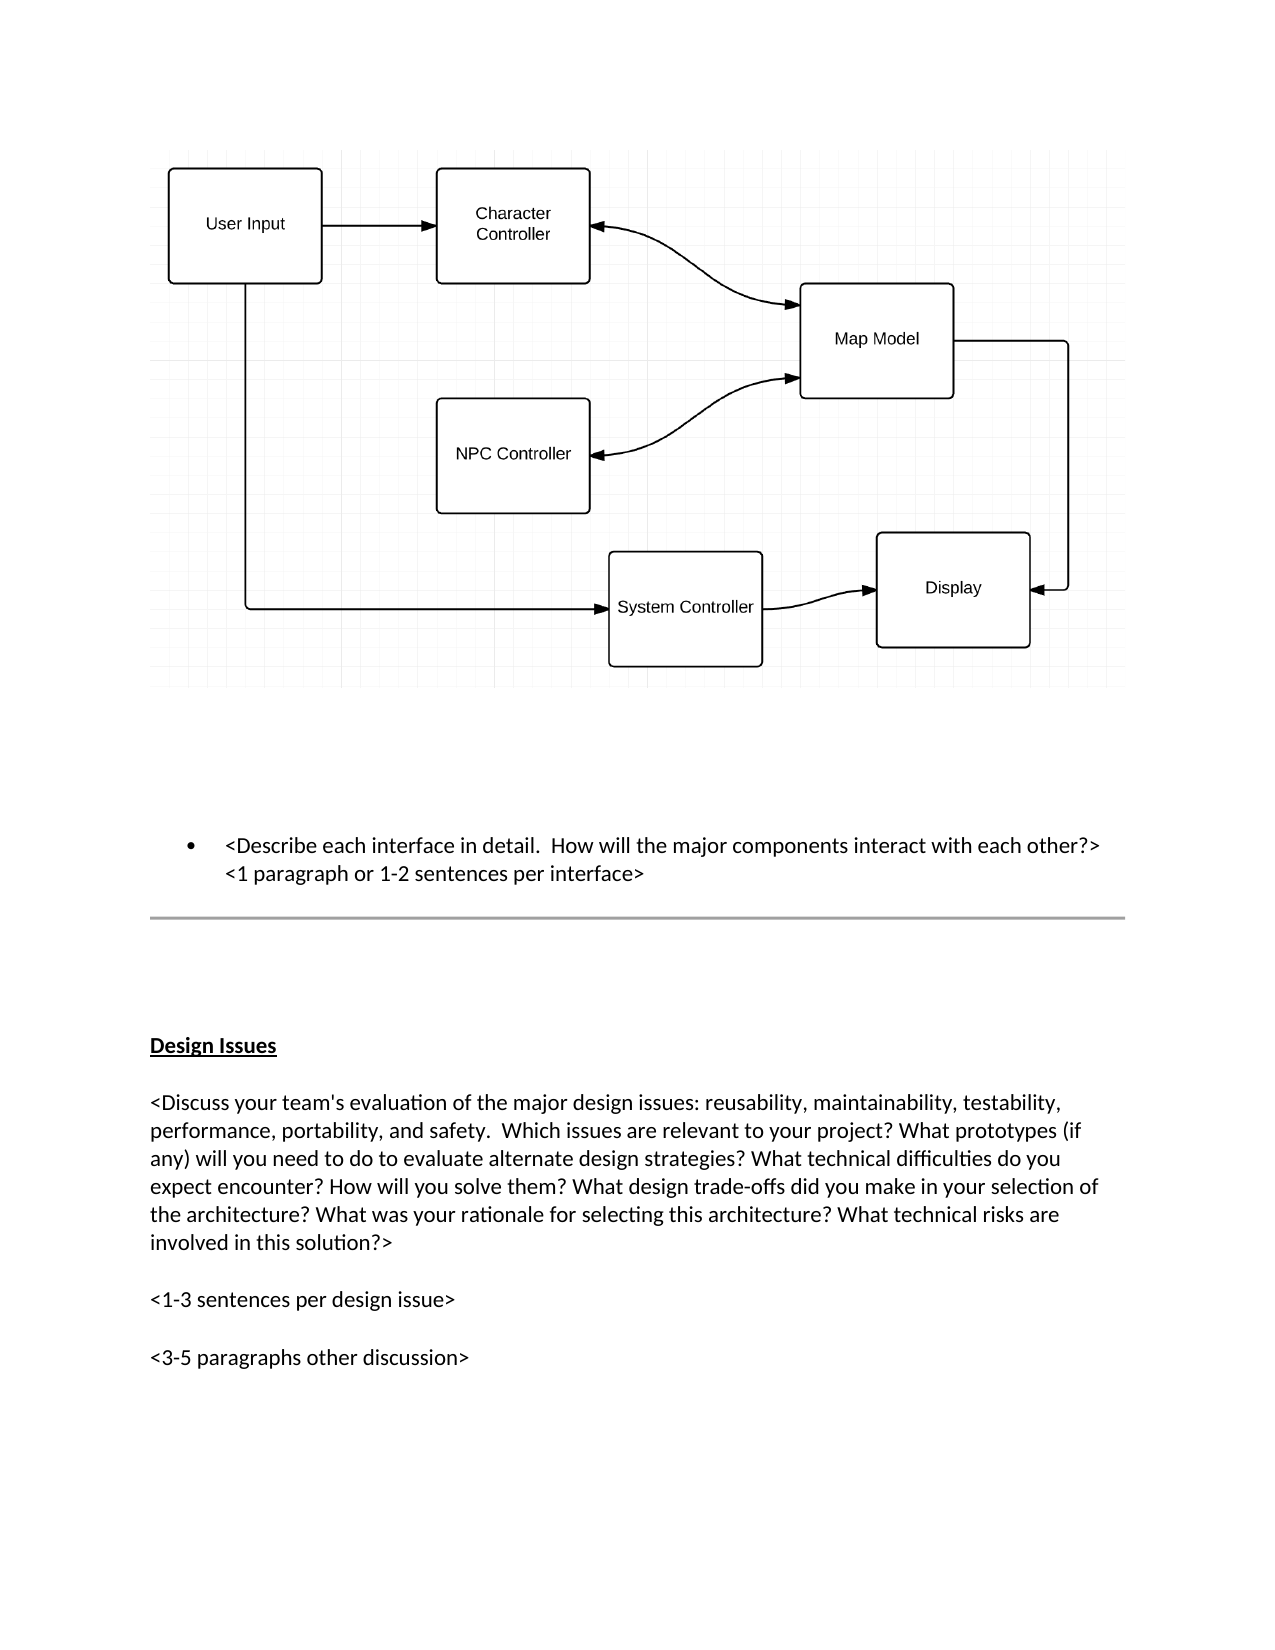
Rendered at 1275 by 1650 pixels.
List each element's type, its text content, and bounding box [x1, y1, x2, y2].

text <Discuss your team's evaluation of the major design issues: reusability, maintainability, testability, performance, portability, and safety. Which issues are relevant to your project? What prototypes (if any) will you need to do to evaluate alternate design strategies? What technical difficulties do you expect encounter? How will you solve them? What design trade-offs did you make in your selection of the architecture? What was your rationale for selecting this architecture? What technical risks are involved in this solution?> [150, 1088, 1125, 1256]
picture [150, 150, 1125, 688]
list <Describe each interface in detail. How will the major components interact with each other?> <1 paragraph or 1-2 sentences per interface> [187, 831, 1125, 887]
text Design Issues [150, 1031, 1125, 1059]
text <1-3 sentences per design issue> [150, 1285, 1125, 1313]
text <3-5 paragraphs other discussion> [150, 1343, 1125, 1371]
